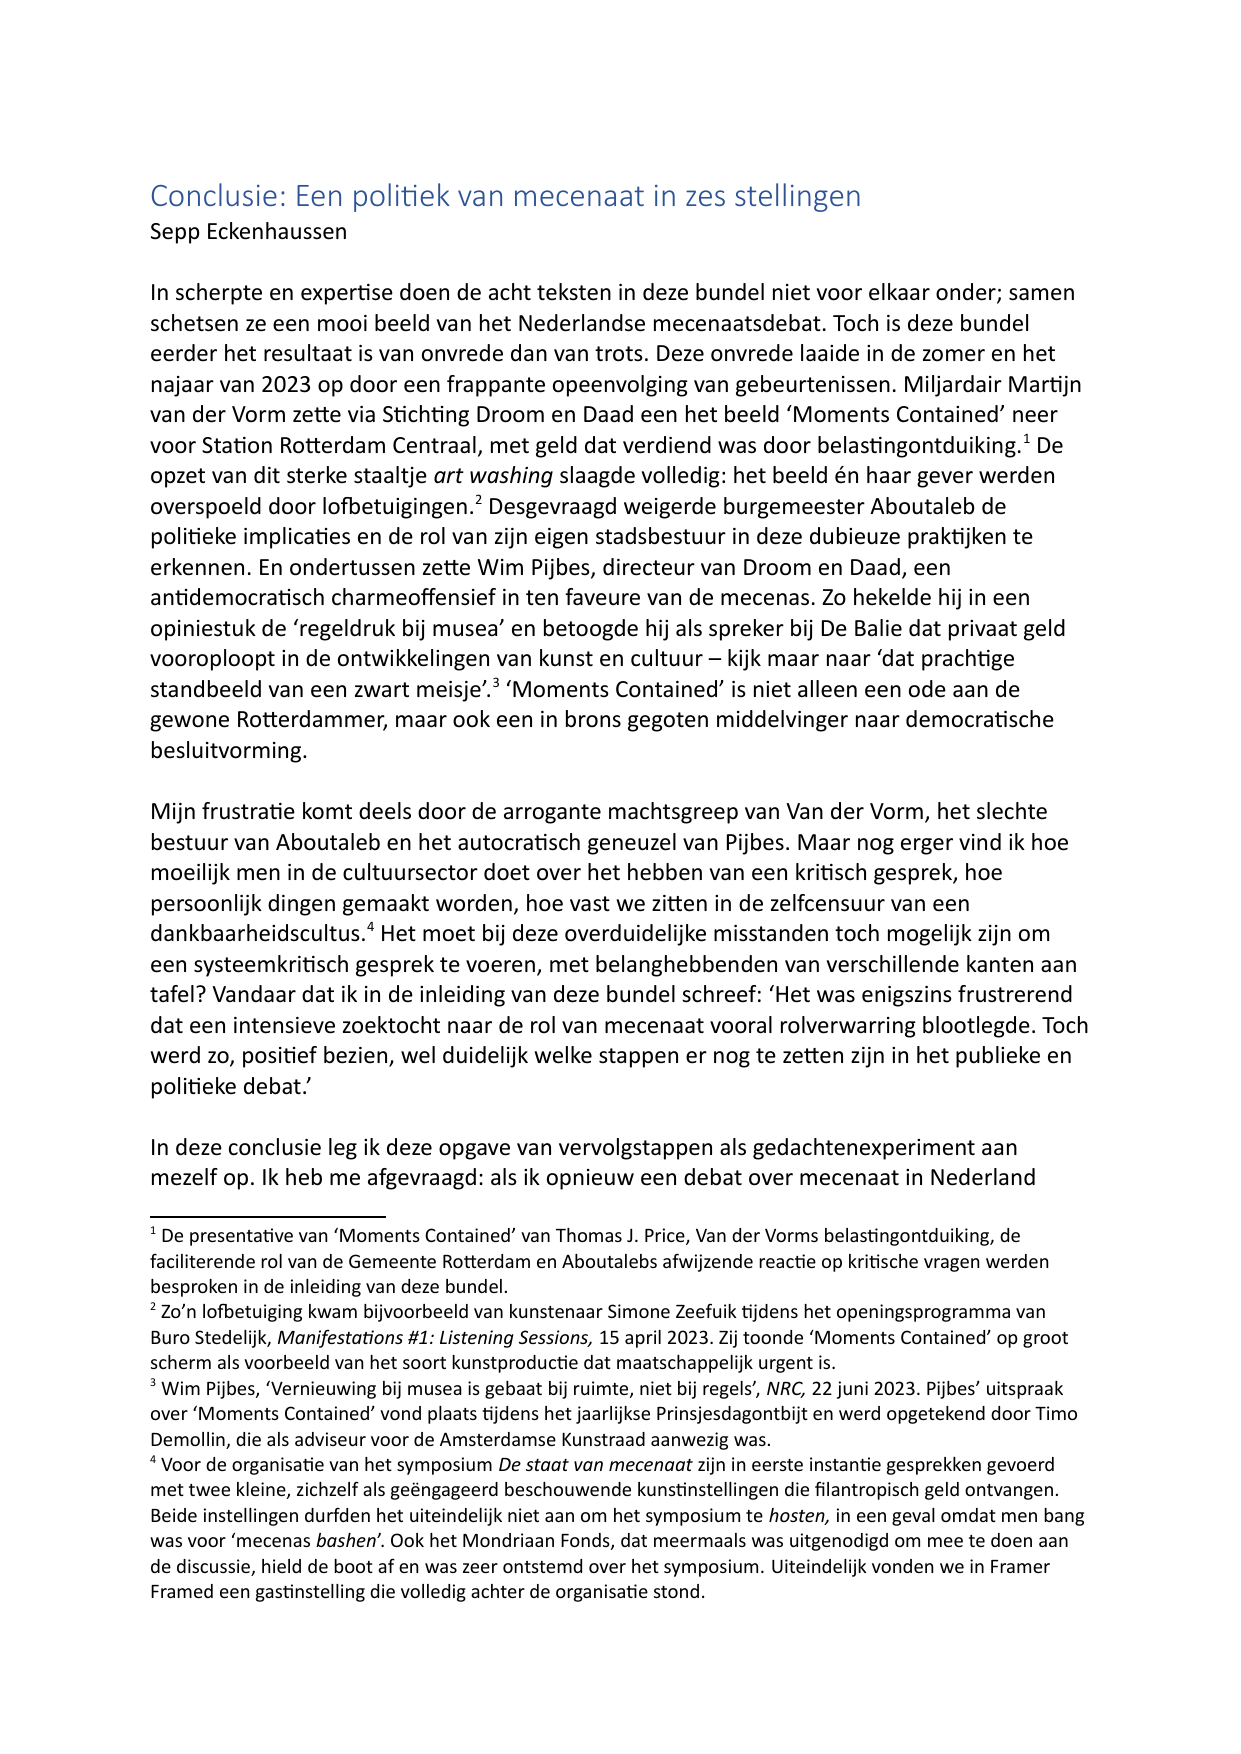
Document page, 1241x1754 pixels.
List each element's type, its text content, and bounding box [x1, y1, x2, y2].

text In scherpte en expertise doen de acht teksten in deze bundel niet voor elkaar onder; samen schetsen ze een mooi beeld van het Nederlandse mecenaatsdebat. Toch is deze bundel eerder het resultaat is van onvrede dan van trots. Deze onvrede laaide in de zomer en het najaar van 2023 op door een frappante opeenvolging van gebeurtenissen. Miljardair Martijn van der Vorm zette via Stichting Droom en Daad een het beeld ‘Moments Contained’ neer voor Station Rotterdam Centraal, met geld dat verdiend was door belastingontduiking. De opzet van dit sterke staaltje art washing slaagde volledig: het beeld én haar gever werden overspoeld door lofbetuigingen. Desgevraagd weigerde burgemeester Aboutaleb de politieke implicaties en de rol van zijn eigen stadsbestuur in deze dubieuze praktijken te erkennen. En ondertussen zette Wim Pijbes, directeur van Droom en Daad, een antidemocratisch charmeoffensief in ten faveure van de mecenas. Zo hekelde hij in een opiniestuk de ‘regeldruk bij musea’ en betoogde hij als spreker bij De Balie dat privaat geld vooroploopt in de ontwikkelingen van kunst en cultuur – kijk maar naar ‘dat prachtige standbeeld van een zwart meisje’. ‘Moments Contained’ is niet alleen een ode aan de gewone Rotterdammer, maar ook een in brons gegoten middelvinger naar democratische besluitvorming. [150, 277, 1090, 765]
text Sepp Eckenhaussen [150, 216, 1090, 246]
subtitle Conclusie: Een politiek van mecenaat in zes stellingen [150, 175, 1090, 216]
text In deze conclusie leg ik deze opgave van vervolgstappen als gedachtenexperiment aan mezelf op. Ik heb me afgevraagd: als ik opnieuw een debat over mecenaat in Nederland programmeren, welke stellingen zou ik dan poneren om de discussie zo scherp, kritisch en concreet mogelijk te maken? [150, 1131, 1090, 1192]
text Mijn frustratie komt deels door de arrogante machtsgreep van Van der Vorm, het slechte bestuur van Aboutaleb en het autocratisch geneuzel van Pijbes. Maar nog erger vind ik hoe moeilijk men in de cultuursector doet over het hebben van een kritisch gesprek, hoe persoonlijk dingen gemaakt worden, hoe vast we zitten in de zelfcensuur van een dankbaarheidscultus. Het moet bij deze overduidelijke misstanden toch mogelijk zijn om een systeemkritisch gesprek te voeren, met belanghebbenden van verschillende kanten aan tafel? Vandaar dat ik in de inleiding van deze bundel schreef: ‘Het was enigszins frustrerend dat een intensieve zoektocht naar de rol van mecenaat vooral rolverwarring blootlegde. Toch werd zo, positief bezien, wel duidelijk welke stappen er nog te zetten zijn in het publieke en politieke debat.’ [150, 796, 1090, 1101]
